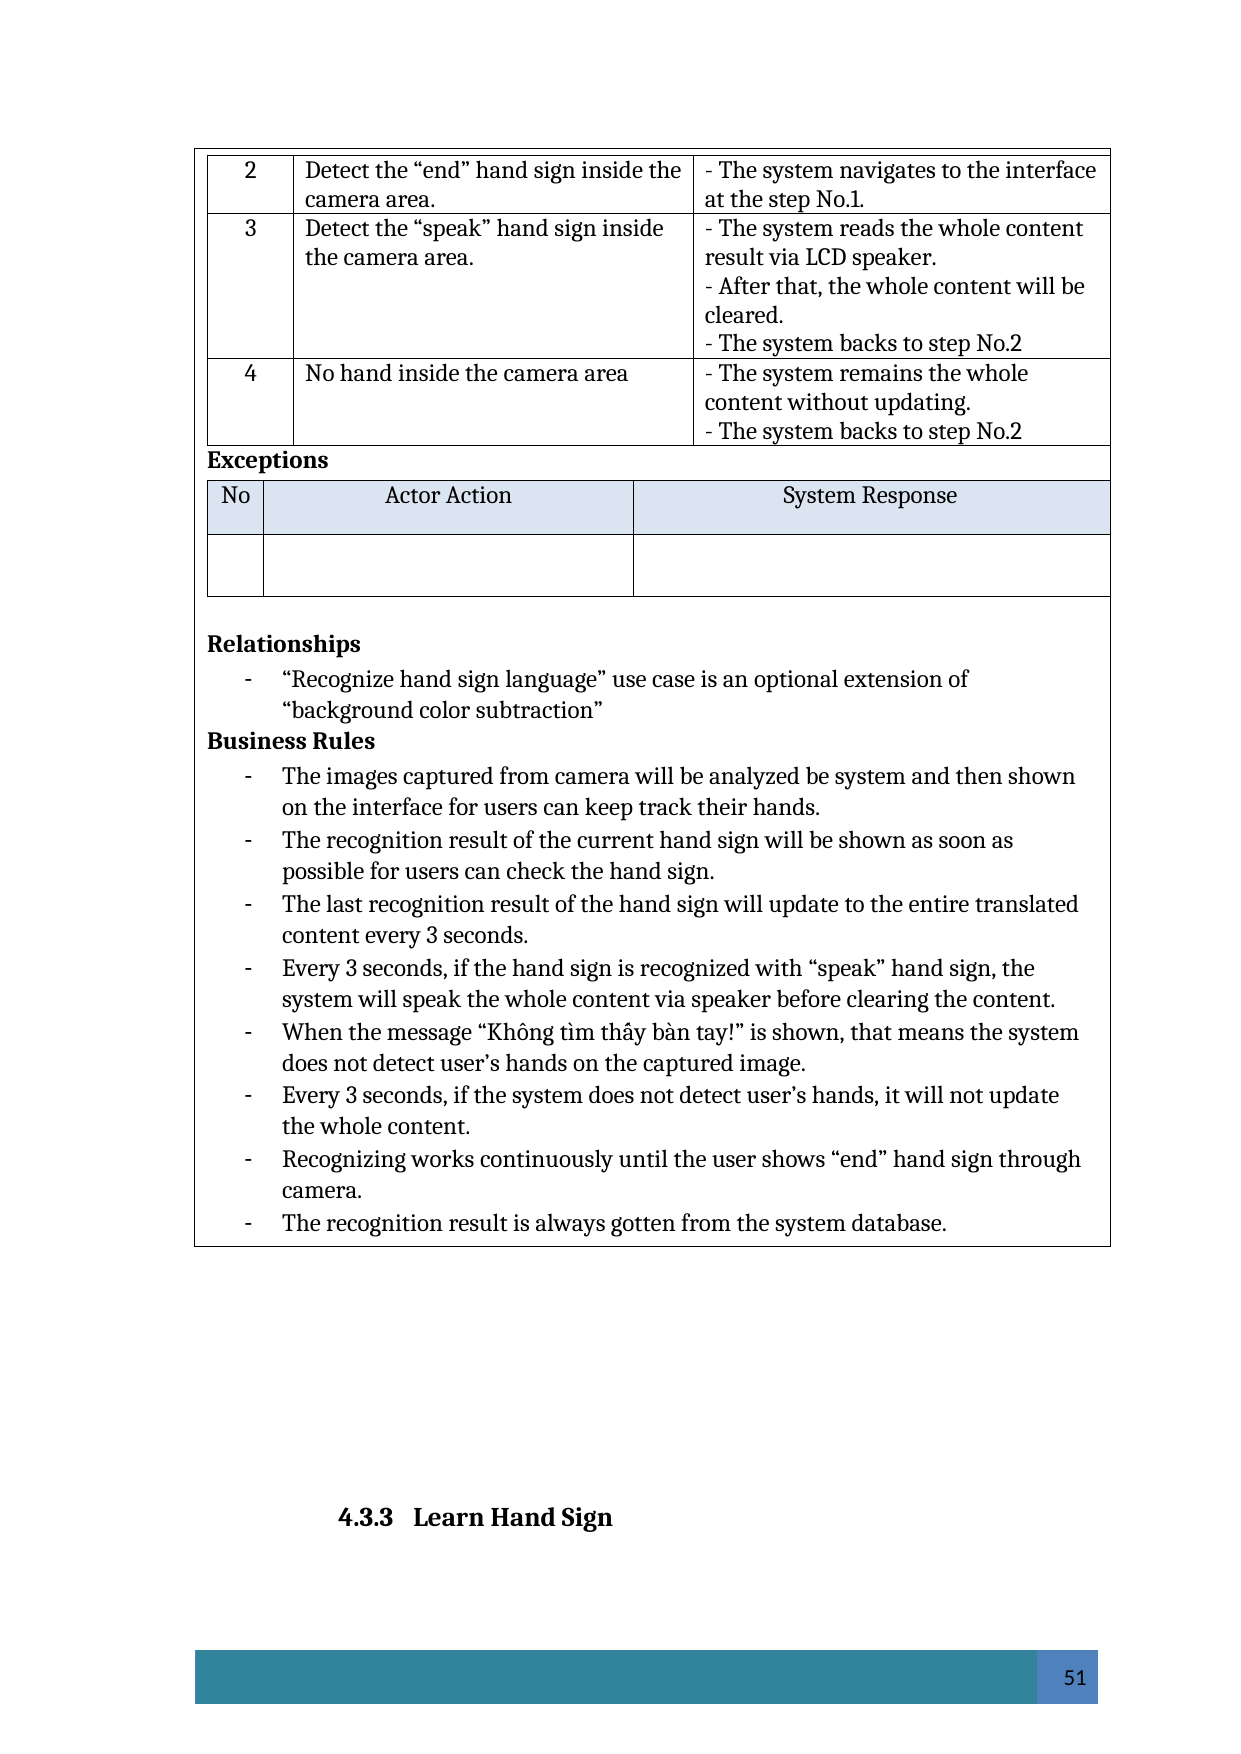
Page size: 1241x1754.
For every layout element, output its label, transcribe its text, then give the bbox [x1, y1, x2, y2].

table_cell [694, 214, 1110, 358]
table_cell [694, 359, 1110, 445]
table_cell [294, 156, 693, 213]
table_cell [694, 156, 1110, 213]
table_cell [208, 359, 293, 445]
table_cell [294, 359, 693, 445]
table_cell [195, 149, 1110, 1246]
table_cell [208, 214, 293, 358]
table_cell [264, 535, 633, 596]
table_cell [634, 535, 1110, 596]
subtitle Learn Hand Sign [338, 1502, 1122, 1533]
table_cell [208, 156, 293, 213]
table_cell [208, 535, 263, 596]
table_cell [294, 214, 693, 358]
